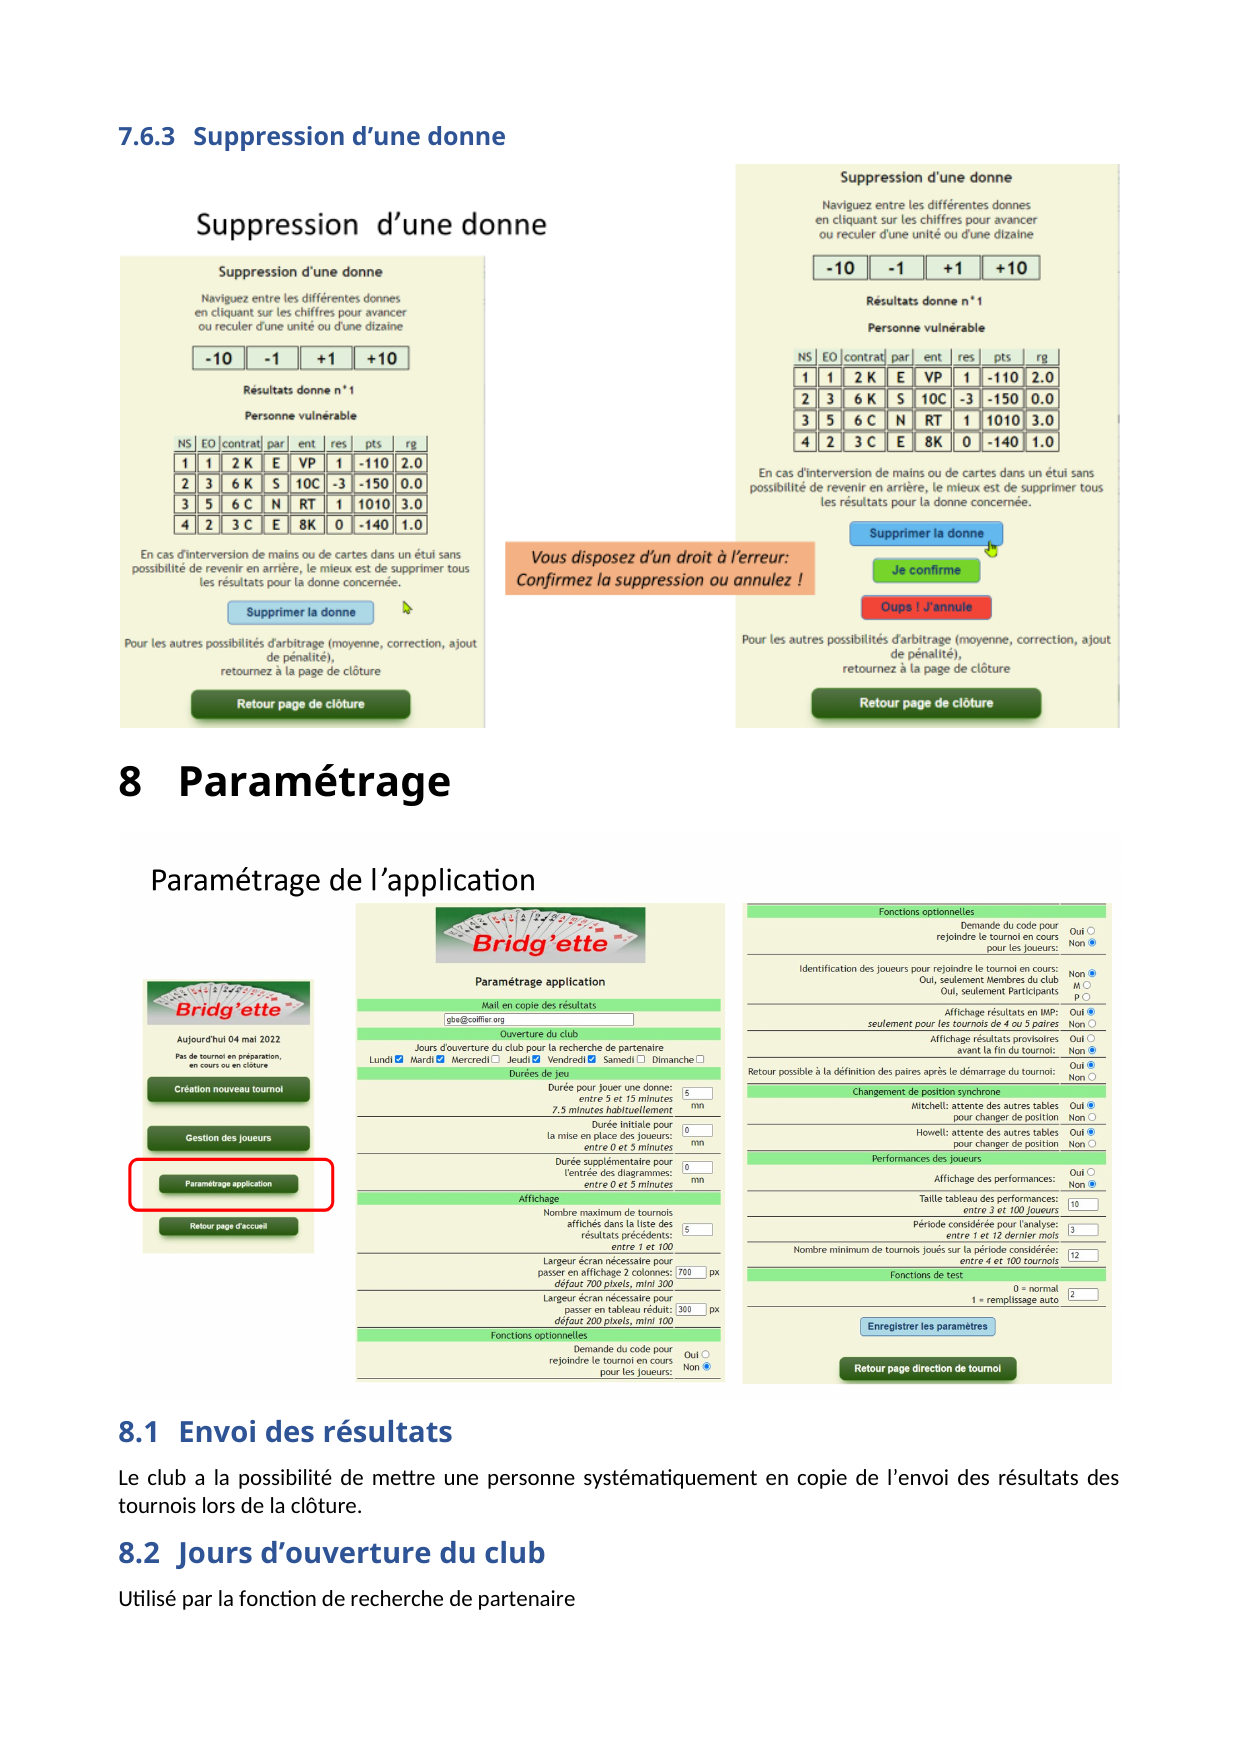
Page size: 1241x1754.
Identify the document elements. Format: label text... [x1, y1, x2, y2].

subtitle Jours d’ouverture du club [118, 1532, 1122, 1572]
text Utilisé par la fonction de recherche de partenaire [118, 1584, 1122, 1612]
text Le club a la possibilité de mettre une personne systématiquement en copie de l’envoi des résultats des tournois lors de la clôture. [118, 1463, 1122, 1519]
picture [118, 833, 1123, 1399]
picture [120, 164, 1121, 728]
subtitle Paramétrage [118, 752, 1122, 809]
subtitle Suppression d’une donne [118, 118, 1122, 152]
subtitle Envoi des résultats [118, 1411, 1122, 1451]
